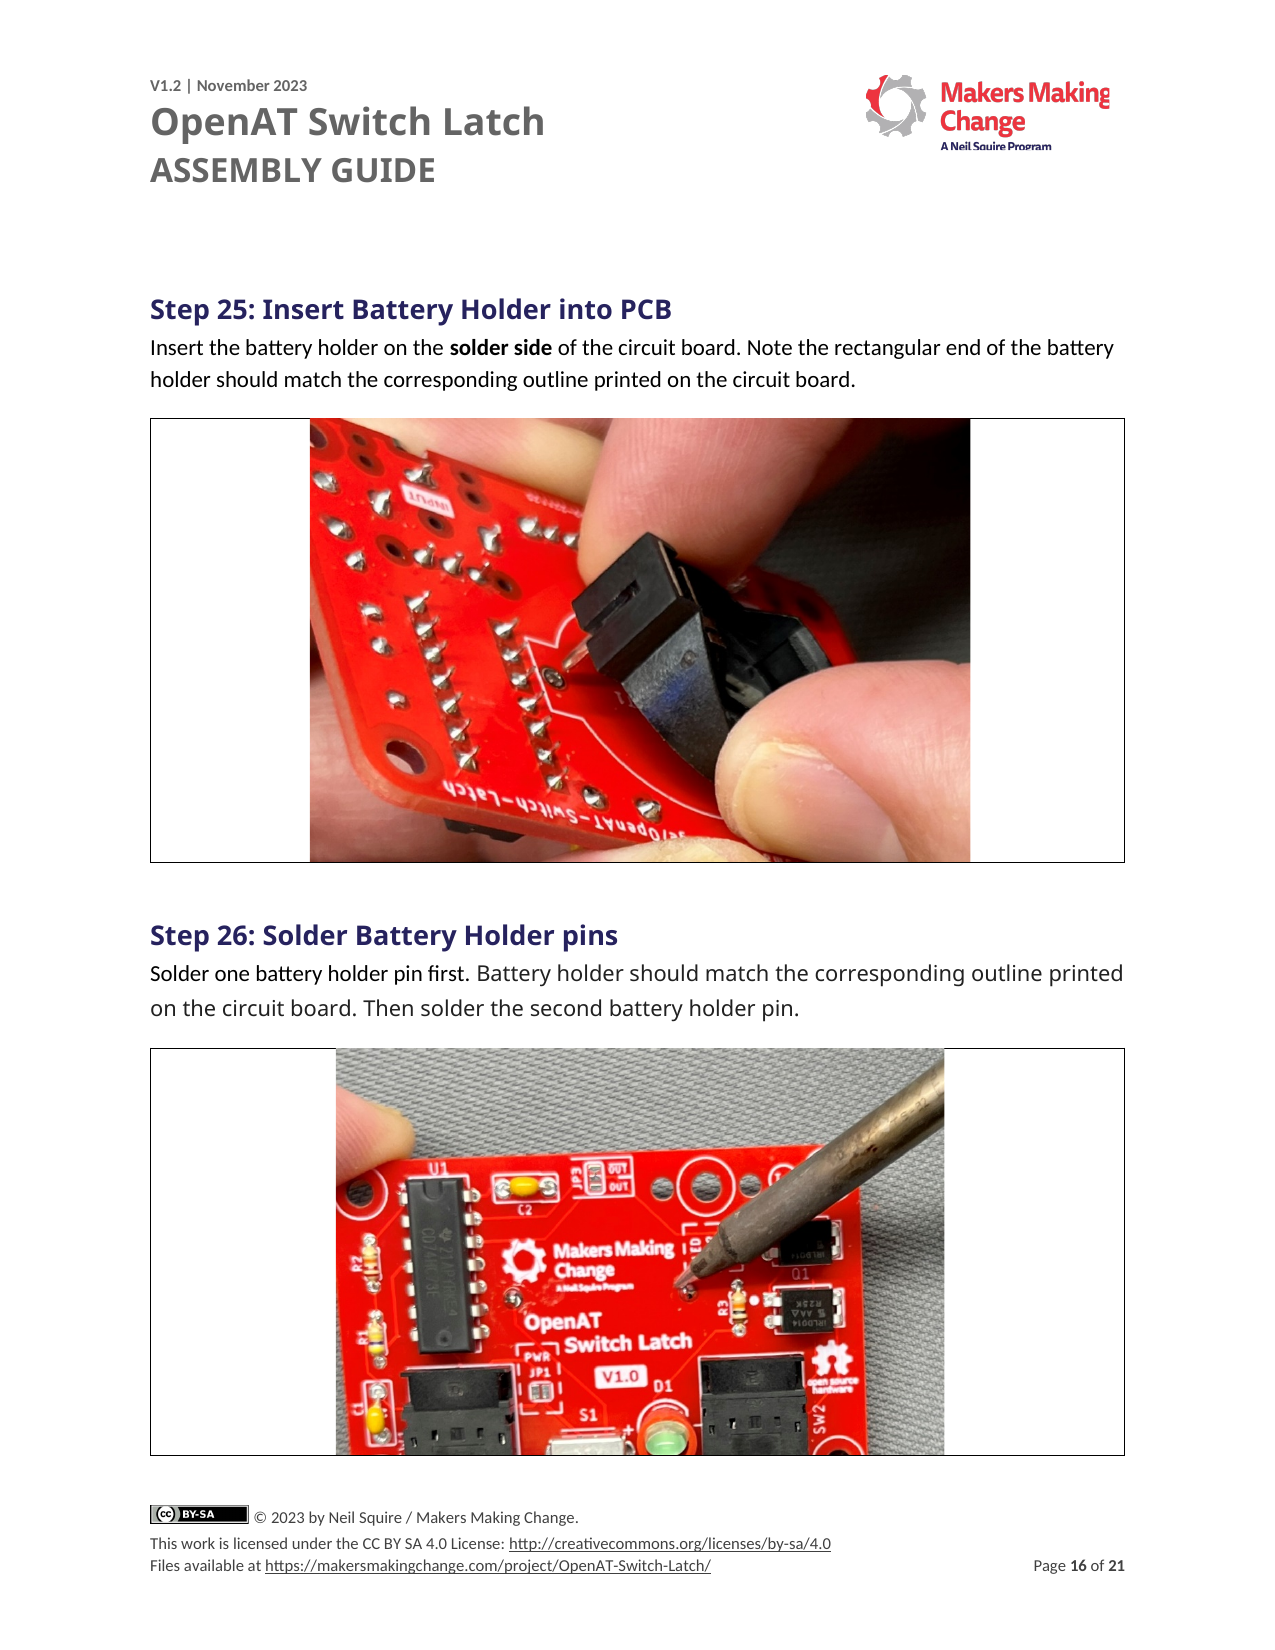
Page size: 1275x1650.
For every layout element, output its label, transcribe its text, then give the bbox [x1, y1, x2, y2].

picture [309, 418, 971, 862]
picture [335, 1048, 945, 1455]
picture [150, 1505, 249, 1524]
text Insert the battery holder on the solder side of the circuit board. Note the rectangular end of the battery holder should match the corresponding outline printed on the circuit board. [150, 333, 1125, 393]
table_header [971, 419, 1124, 862]
subtitle Step 25: Insert Battery Holder into PCB [150, 290, 1125, 327]
table_header [151, 419, 309, 862]
text Solder one battery holder pin first. Battery holder should match the corresponding outline printed on the circuit board. Then solder the second battery holder pin. [150, 958, 1125, 1022]
table_header [945, 1049, 1124, 1455]
table_header [151, 1049, 335, 1455]
picture [865, 75, 1110, 151]
subtitle Step 26: Solder Battery Holder pins [150, 916, 1125, 953]
